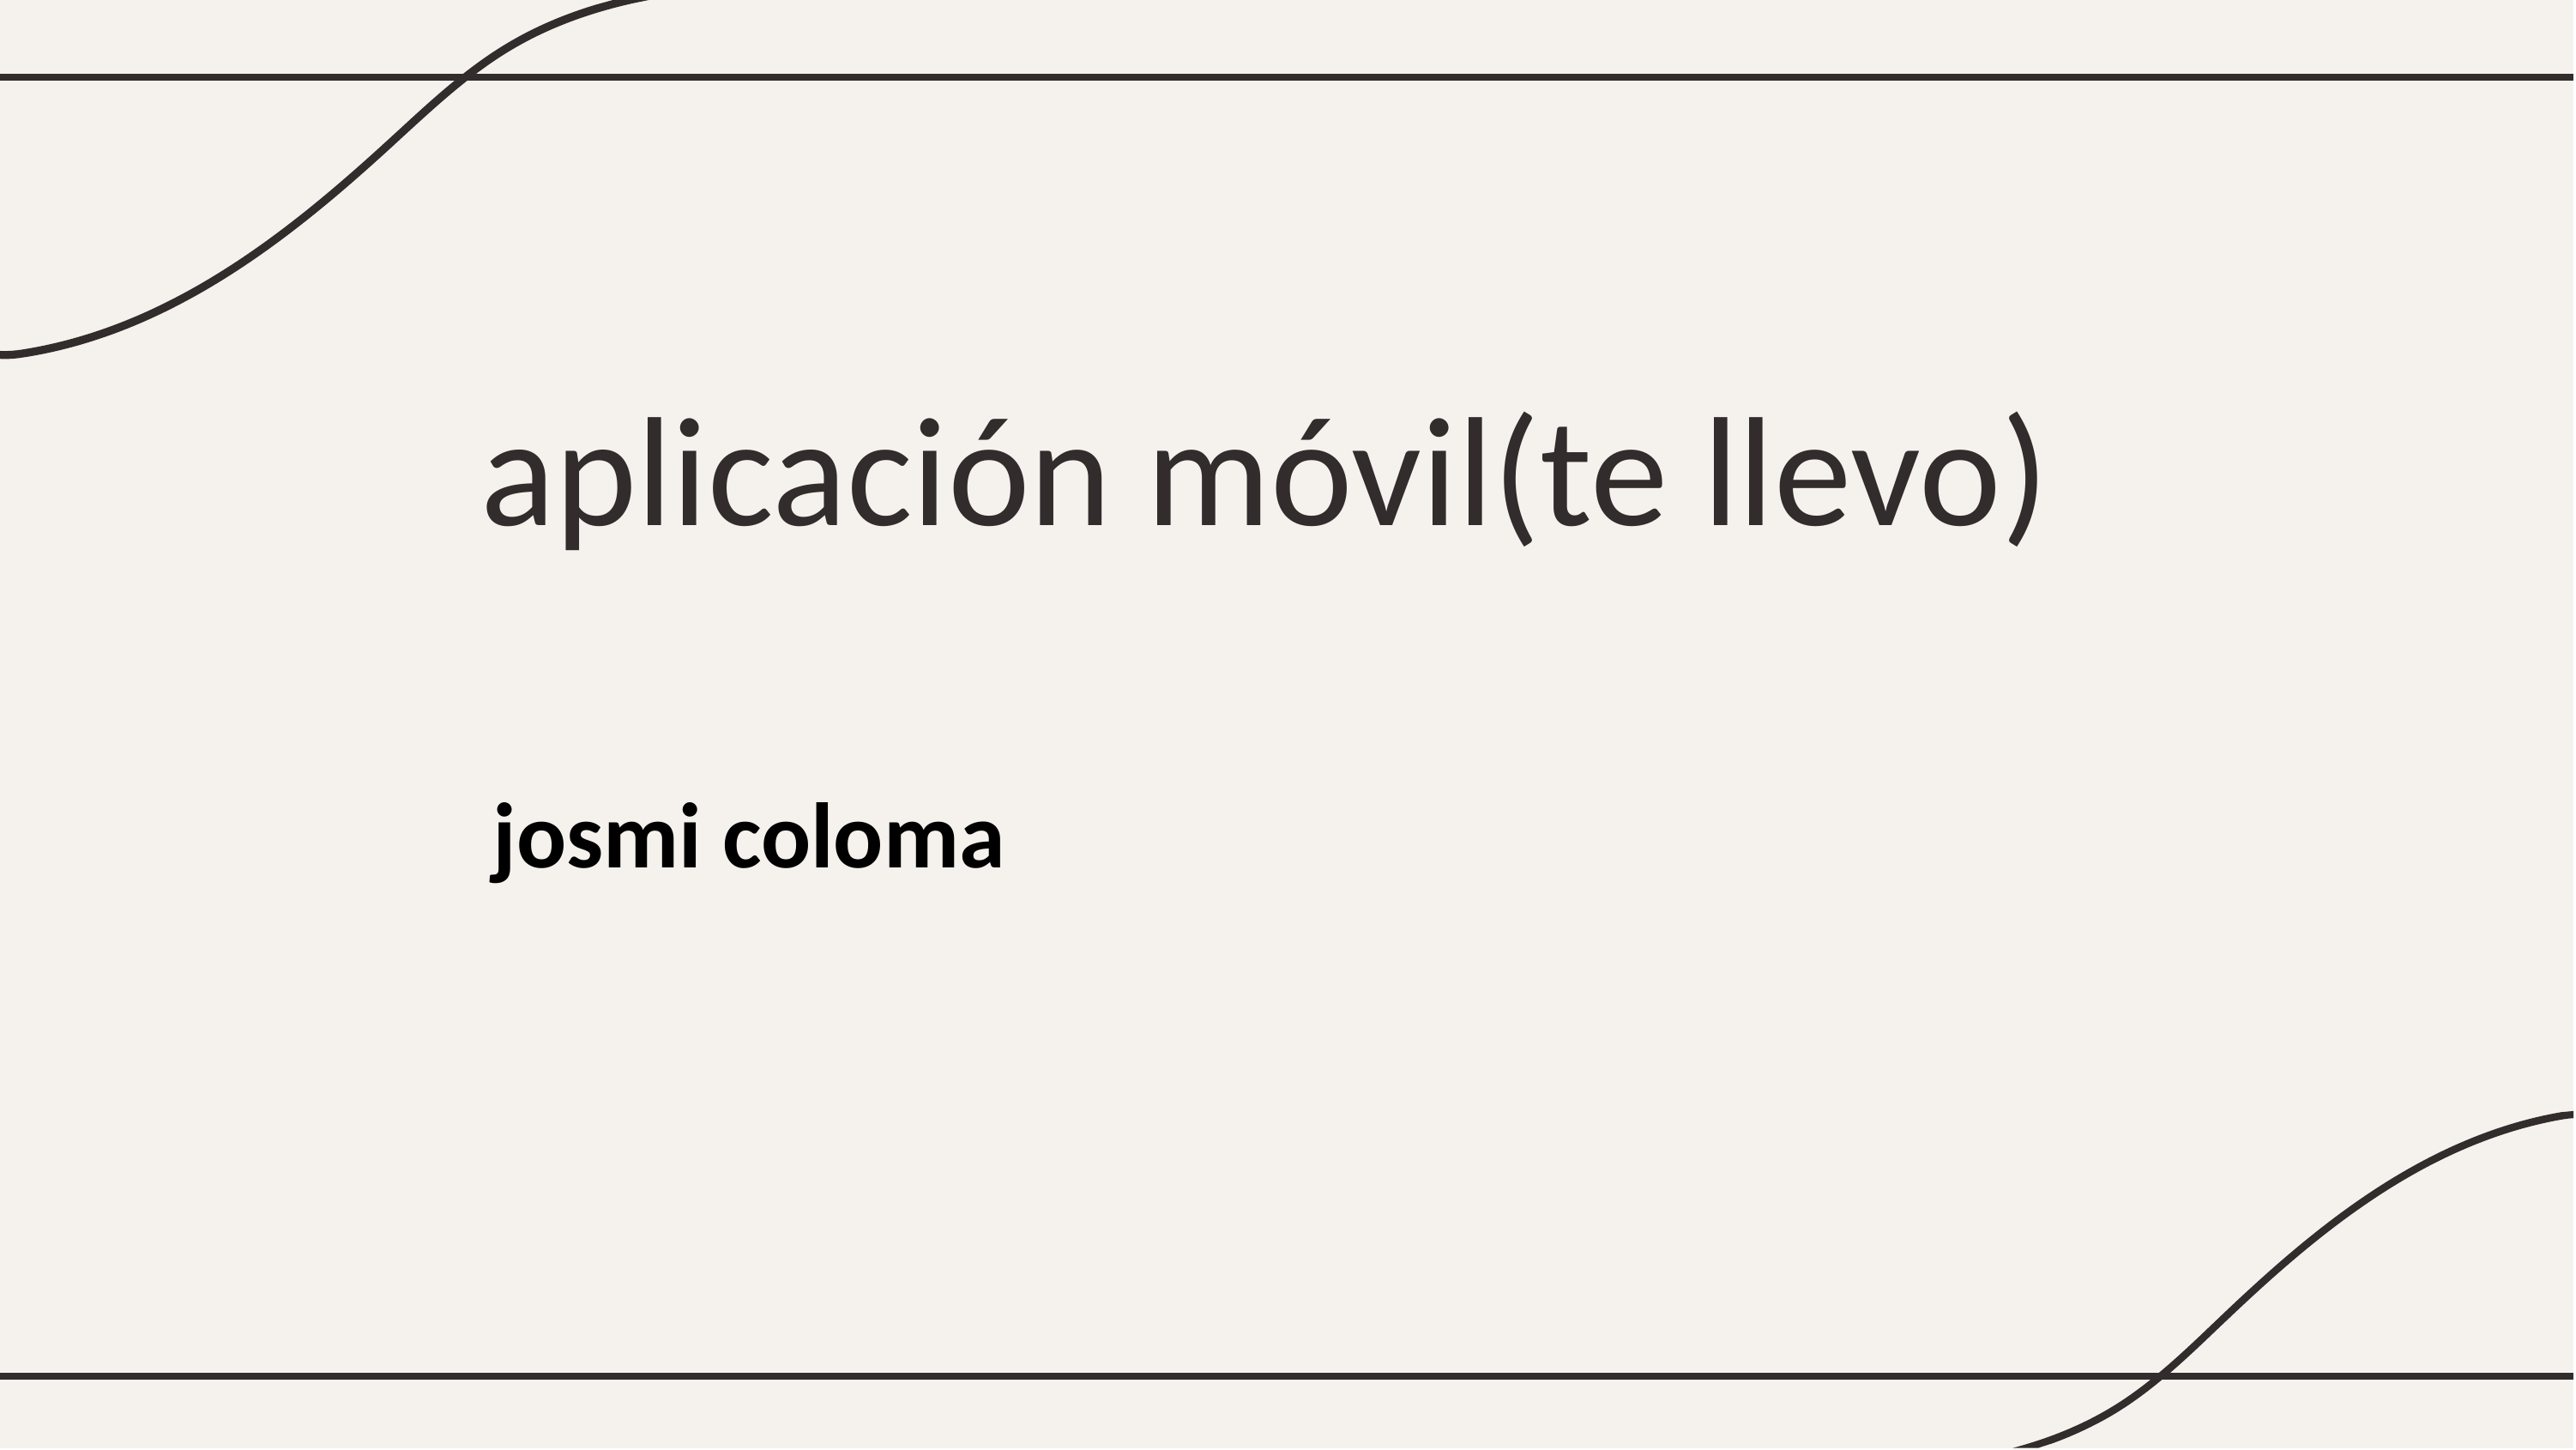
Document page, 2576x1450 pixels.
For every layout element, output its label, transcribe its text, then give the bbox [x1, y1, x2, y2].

text aplicación móvil(te llevo) [480, 157, 2447, 564]
text josmi coloma [492, 777, 2447, 891]
